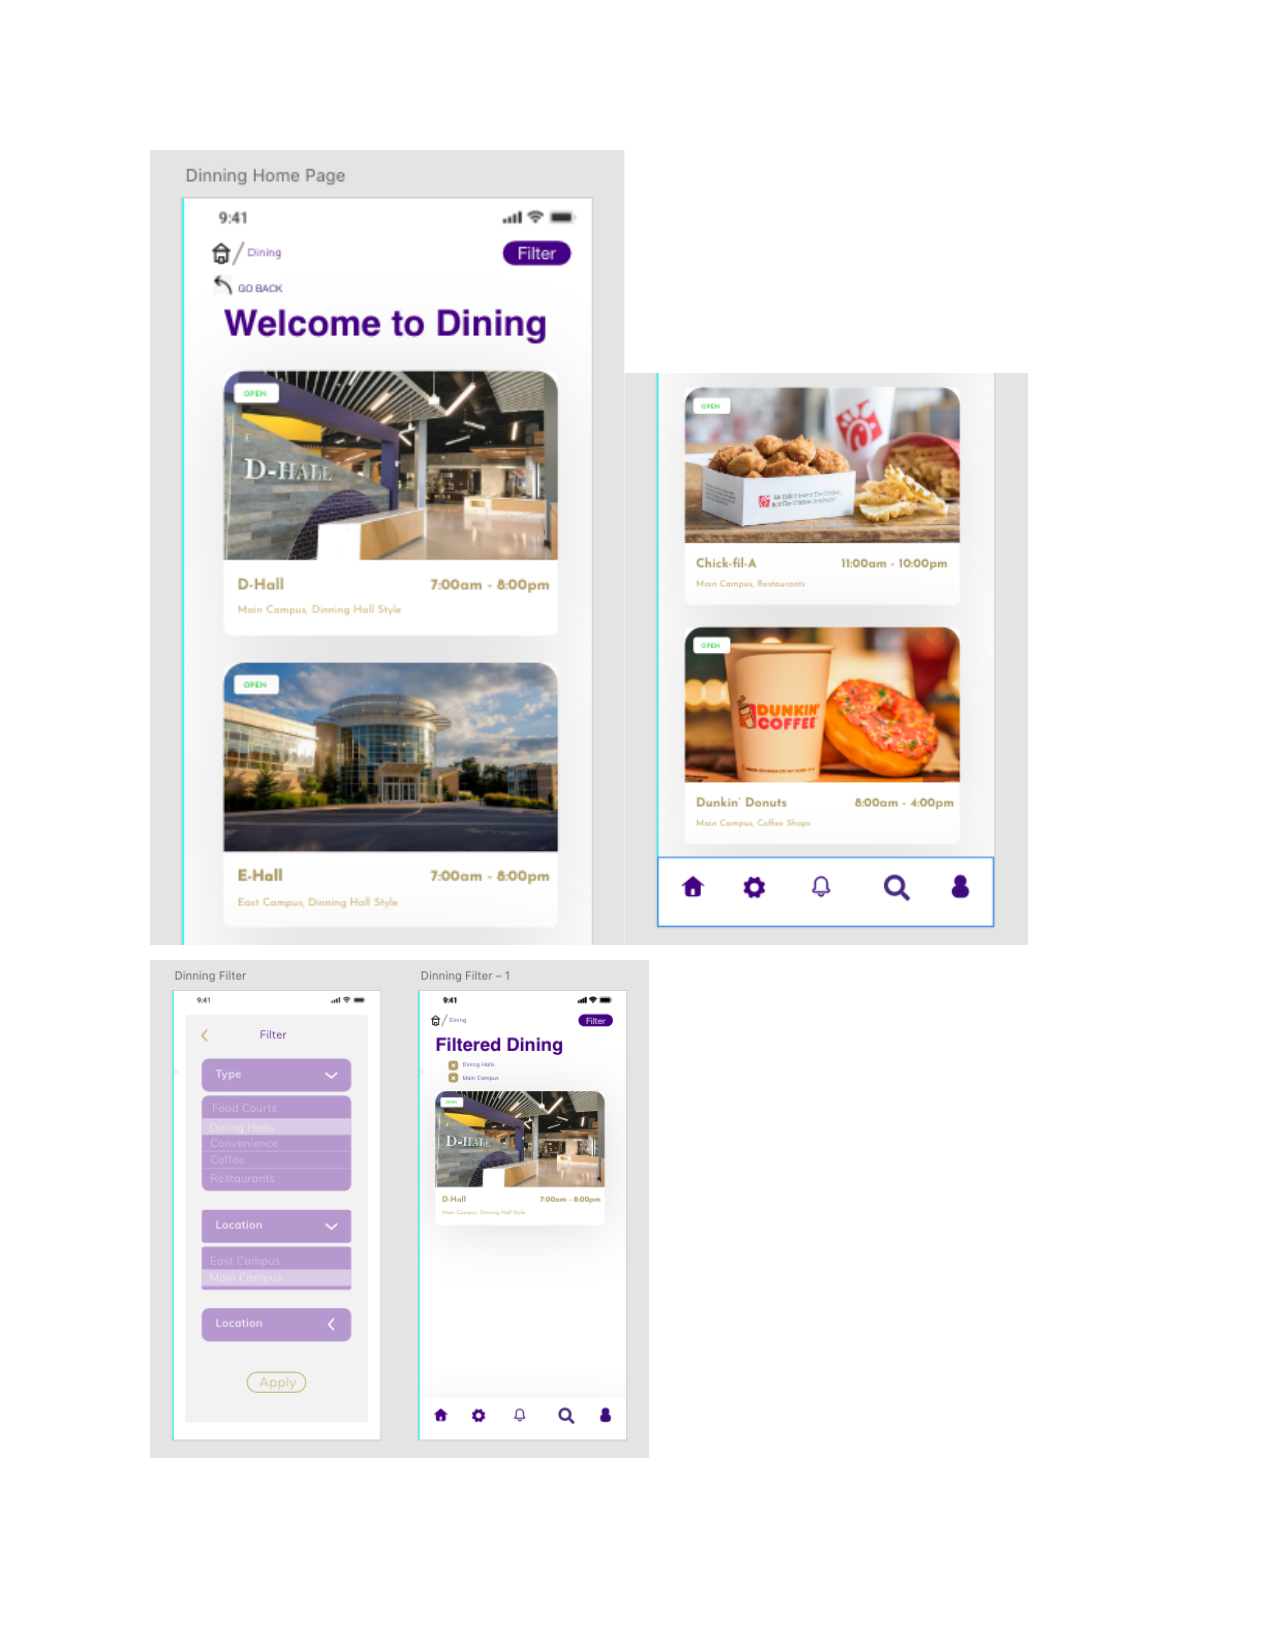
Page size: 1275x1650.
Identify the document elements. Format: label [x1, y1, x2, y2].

picture [150, 960, 650, 1458]
picture [150, 150, 1029, 945]
